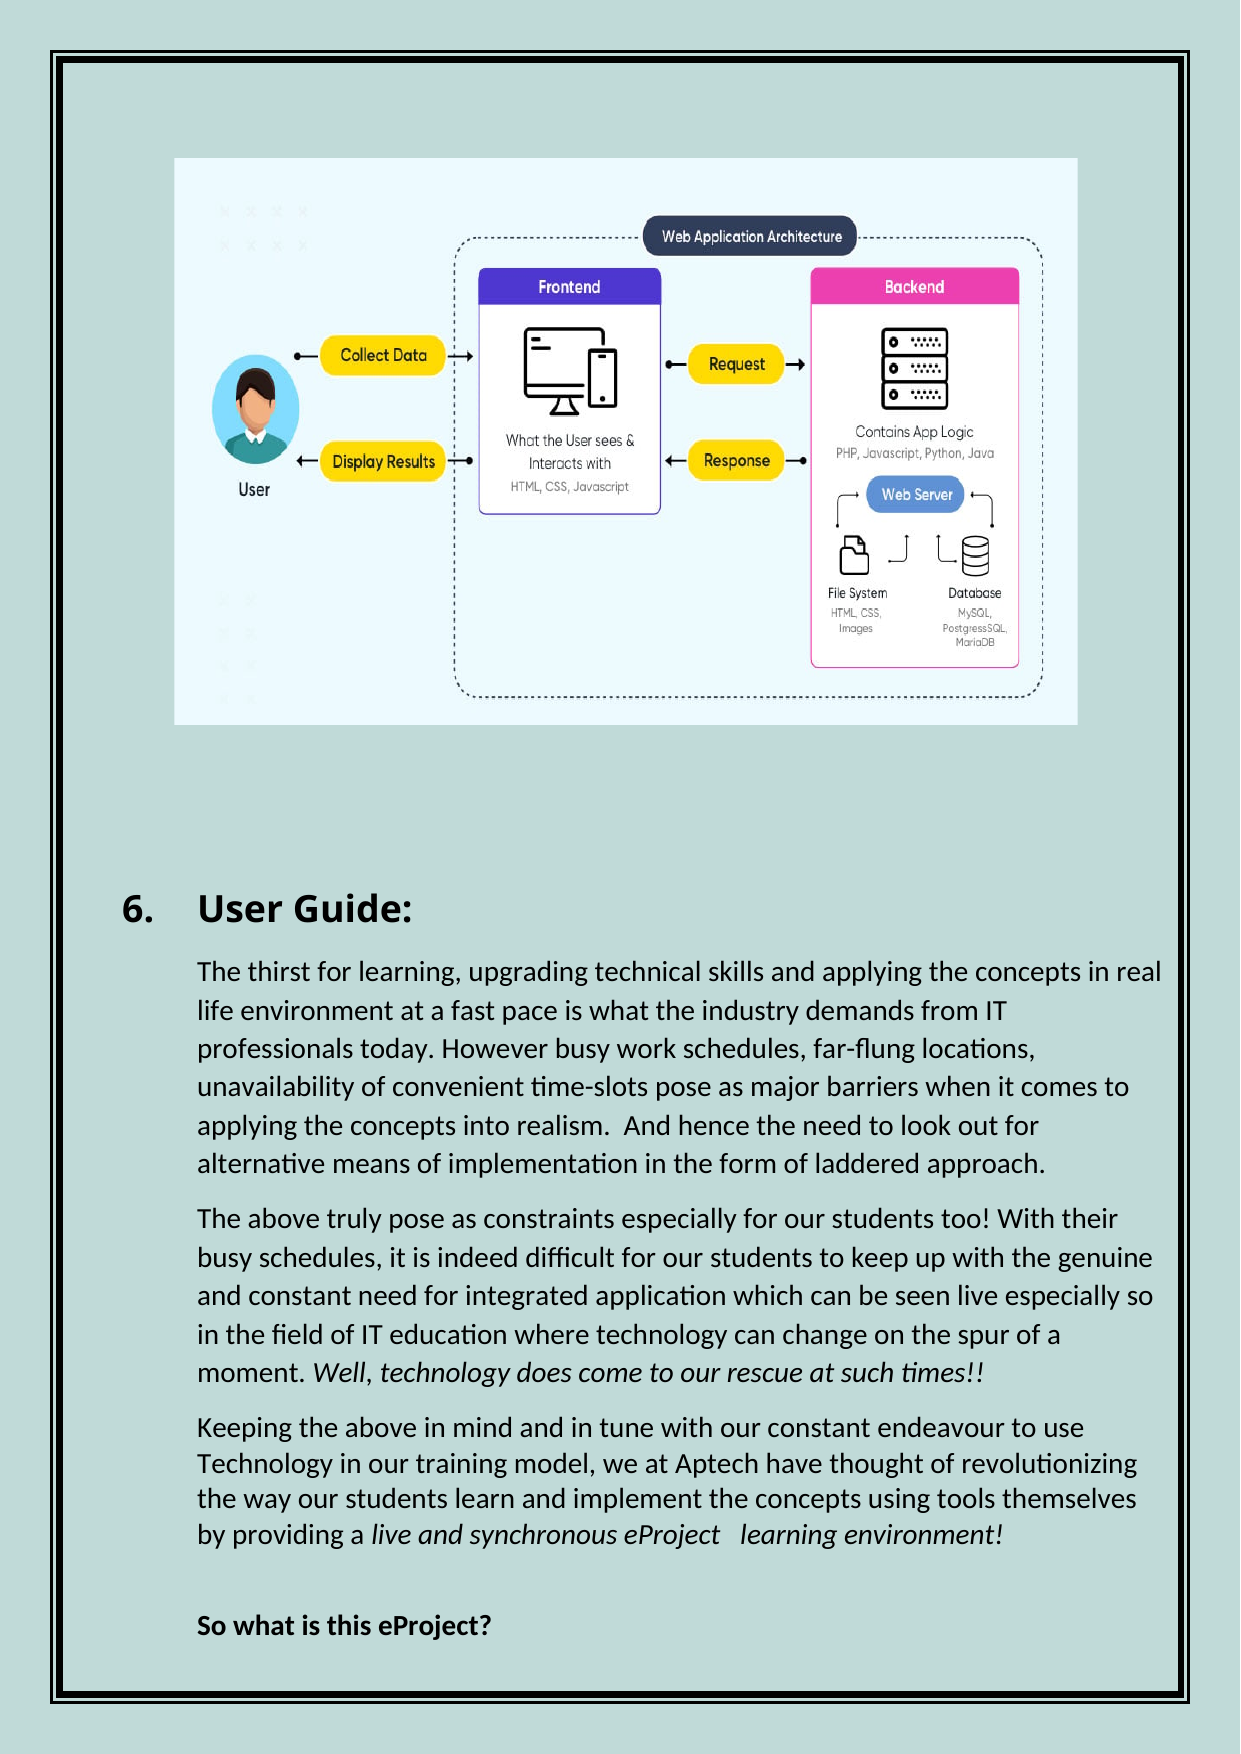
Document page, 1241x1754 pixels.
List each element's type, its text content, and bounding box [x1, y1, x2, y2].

text The thirst for learning, upgrading technical skills and applying the concepts in real life environment at a fast pace is what the industry demands from IT professionals today. However busy work schedules, far-flung locations, unavailability of convenient time-slots pose as major barriers when it comes to applying the concepts into realism. And hence the need to look out for alternative means of implementation in the form of laddered approach. [197, 953, 1165, 1181]
text The above truly pose as constraints especially for our students too! With their busy schedules, it is indeed difficult for our students to keep up with the genuine and constant need for integrated application which can be seen live especially so in the field of IT education where technology can change on the spur of a moment. Well, technology does come to our rescue at such times!! [197, 1200, 1165, 1390]
text So what is this eProject? [197, 1607, 1165, 1642]
picture [174, 158, 1078, 725]
list User Guide: [122, 882, 1165, 933]
text Keeping the above in mind and in tune with our constant endeavour to use Technology in our training model, we at Aptech have thought of revolutionizing the way our students learn and implement the concepts using tools themselves by providing a live and synchronous eProject learning environment! [197, 1409, 1165, 1552]
